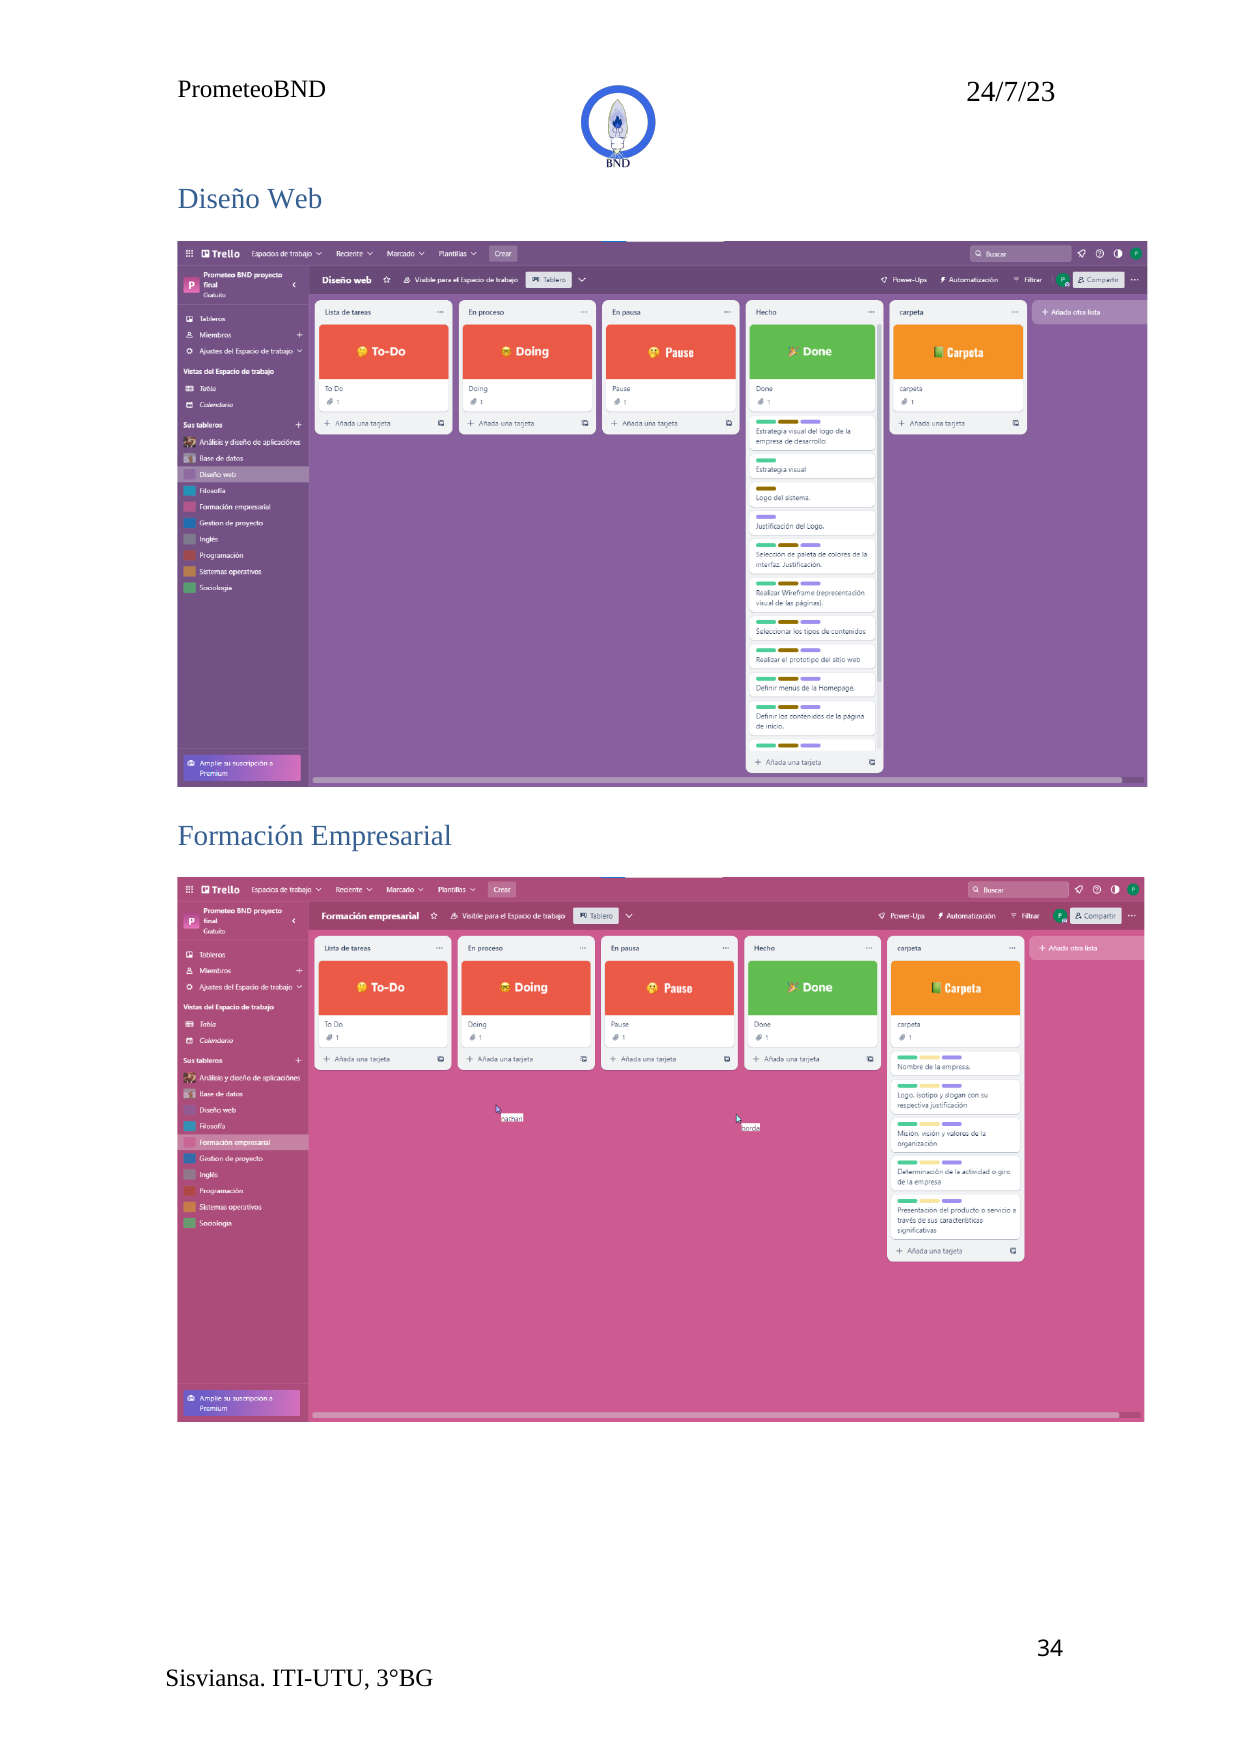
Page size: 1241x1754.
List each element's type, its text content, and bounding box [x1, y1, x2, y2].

picture [571, 77, 665, 174]
subtitle Formación Empresarial [177, 818, 1063, 851]
picture [177, 241, 1148, 787]
subtitle Diseño Web [177, 181, 1063, 215]
picture [177, 877, 1145, 1422]
